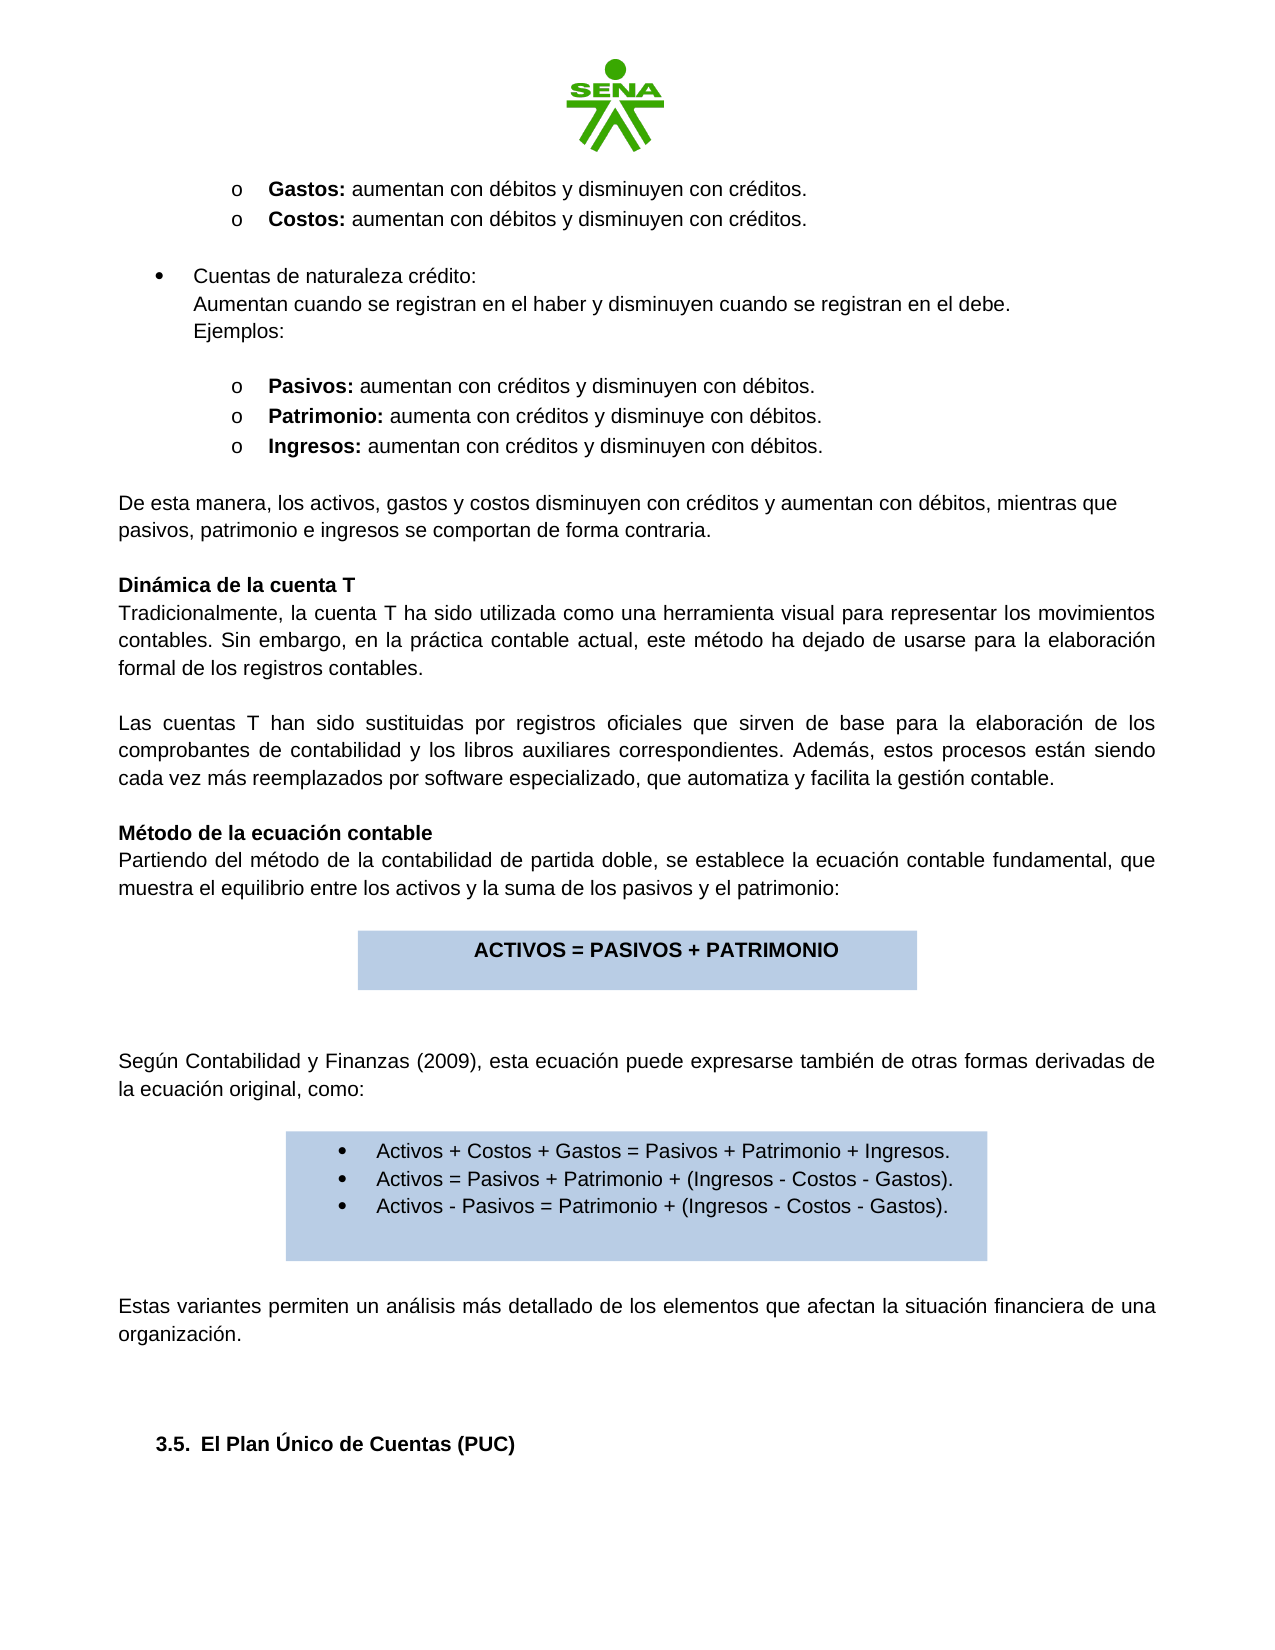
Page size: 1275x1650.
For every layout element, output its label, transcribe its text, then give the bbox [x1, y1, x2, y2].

text Partiendo del método de la contabilidad de partida doble, se establece la ecuación contable fundamental, que muestra el equilibrio entre los activos y la suma de los pasivos y el patrimonio: [118, 848, 1157, 900]
text Estas variantes permiten un análisis más detallado de los elementos que afectan la situación financiera de una organización. [118, 1294, 1157, 1346]
list Gastos: aumentan con débitos y disminuyen con créditos. [231, 177, 1157, 203]
list Pasivos: aumentan con créditos y disminuyen con débitos. [231, 374, 1157, 400]
list Costos: aumentan con débitos y disminuyen con créditos. [231, 207, 1157, 233]
picture [566, 59, 664, 152]
text Las cuentas T han sido sustituidas por registros oficiales que sirven de base para la elaboración de los comprobantes de contabilidad y los libros auxiliares correspondientes. Además, estos procesos están siendo cada vez más reemplazados por software especializado, que automatiza y facilita la gestión contable. [118, 711, 1157, 790]
list Ingresos: aumentan con créditos y disminuyen con débitos. [231, 433, 1157, 459]
list El Plan Único de Cuentas (PUC) [156, 1432, 1157, 1456]
text Dinámica de la cuenta T [118, 573, 1157, 597]
list Patrimonio: aumenta con créditos y disminuye con débitos. [231, 404, 1157, 430]
text Según Contabilidad y Finanzas (2009), esta ecuación puede expresarse también de otras formas derivadas de la ecuación original, como: [118, 1049, 1157, 1101]
list Cuentas de naturaleza crédito: Aumentan cuando se registran en el haber y disminuyen cuando se registran en el debe. Ejemplos: [156, 264, 1157, 343]
text De esta manera, los activos, gastos y costos disminuyen con créditos y aumentan con débitos, mientras que pasivos, patrimonio e ingresos se comportan de forma contraria. [118, 491, 1157, 542]
text Tradicionalmente, la cuenta T ha sido utilizada como una herramienta visual para representar los movimientos contables. Sin embargo, en la práctica contable actual, este método ha dejado de usarse para la elaboración formal de los registros contables. [118, 601, 1157, 680]
text Método de la ecuación contable [118, 821, 1157, 845]
